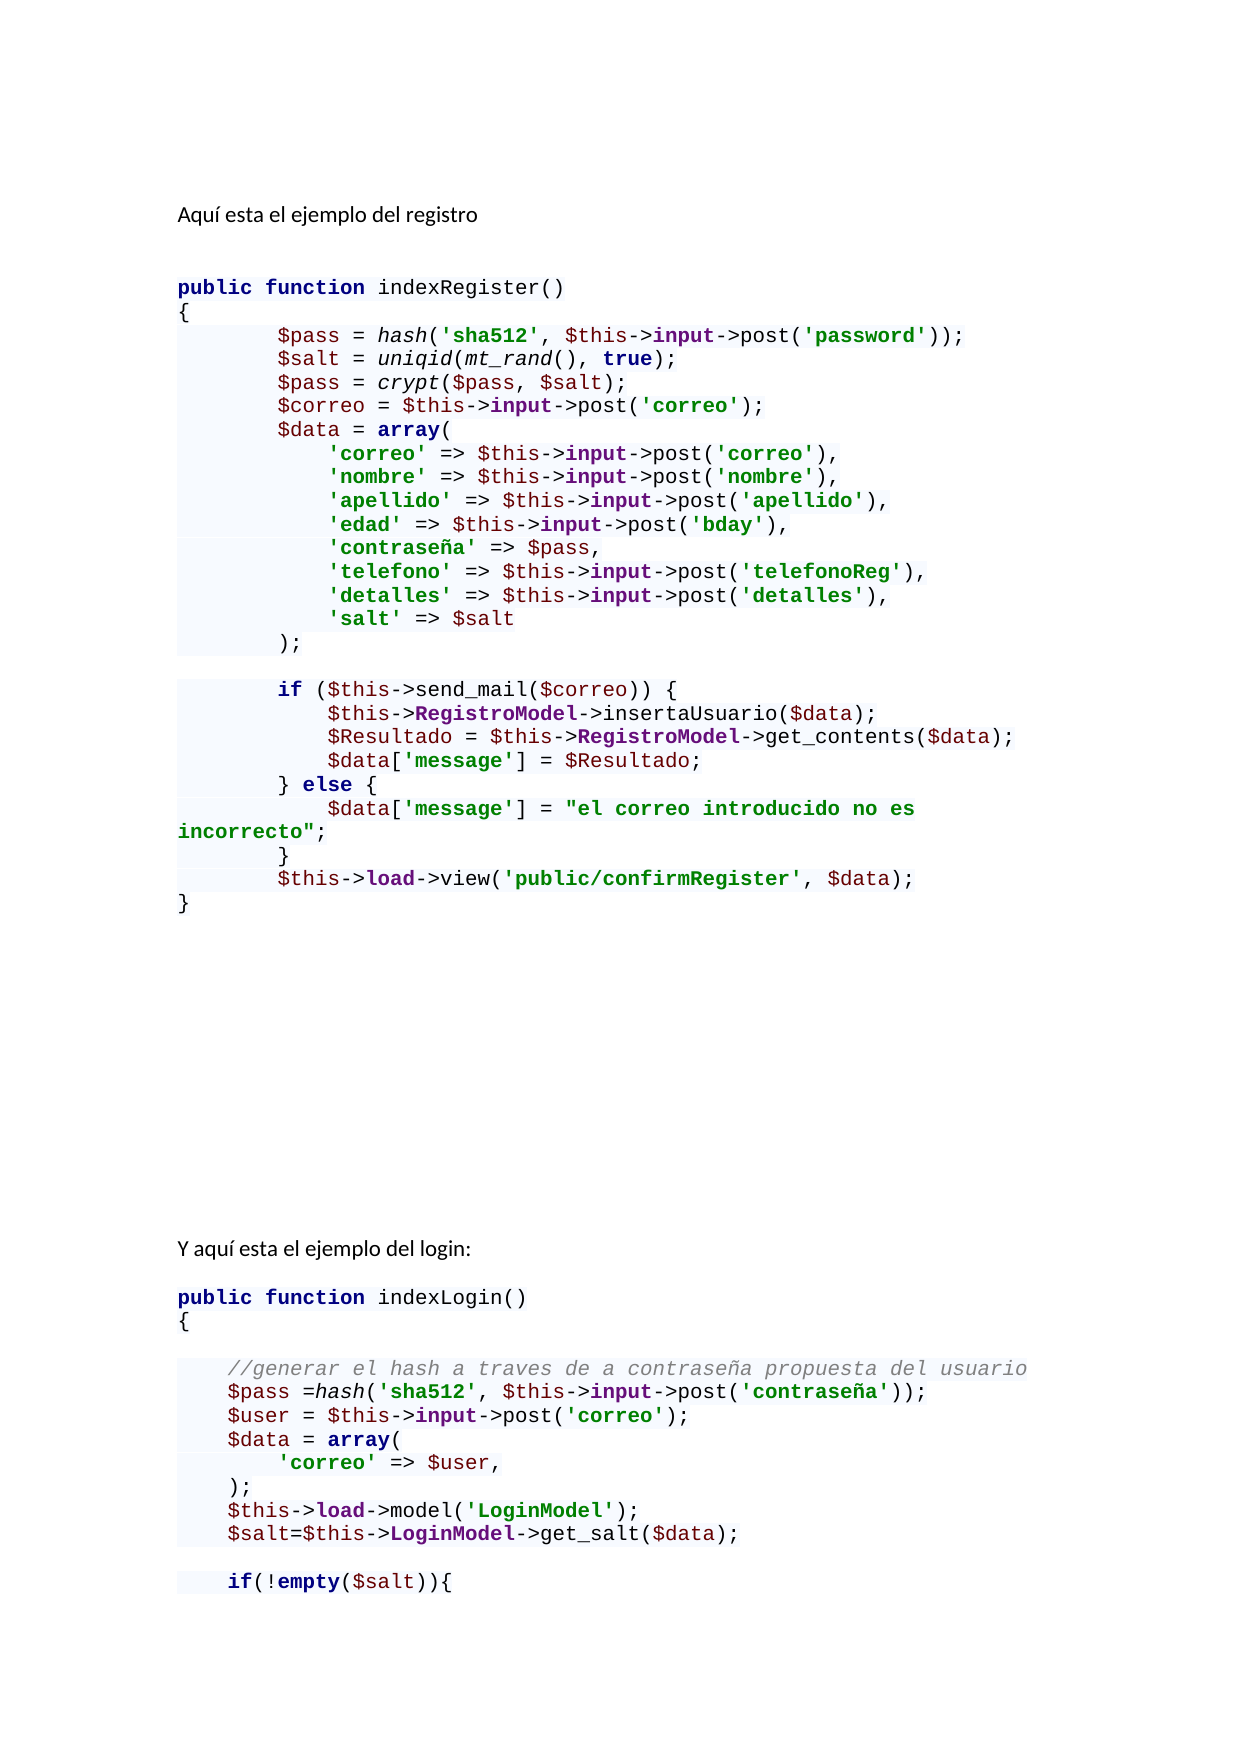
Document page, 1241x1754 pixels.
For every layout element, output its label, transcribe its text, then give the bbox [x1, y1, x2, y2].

text public function indexRegister() { $pass = hash('sha512', $this->input->post('password')); $salt = uniqid(mt_rand(), true); $pass = crypt($pass, $salt); $correo = $this->input->post('correo'); $data = array( 'correo' => $this->input->post('correo'), 'nombre' => $this->input->post('nombre'), 'apellido' => $this->input->post('apellido'), 'edad' => $this->input->post('bday'), 'contraseña' => $pass, 'telefono' => $this->input->post('telefonoReg'), 'detalles' => $this->input->post('detalles'), 'salt' => $salt ); if ($this->send_mail($correo)) { $this->RegistroModel->insertaUsuario($data); $Resultado = $this->RegistroModel->get_contents($data); $data['message'] = $Resultado; } else { $data['message'] = "el correo introducido no es incorrecto"; } $this->load->view('public/confirmRegister', $data); } [177, 254, 1063, 916]
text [177, 1287, 1063, 1594]
text Aquí esta el ejemplo del registro [177, 201, 1063, 229]
text Y aquí esta el ejemplo del login: [177, 1234, 1063, 1262]
